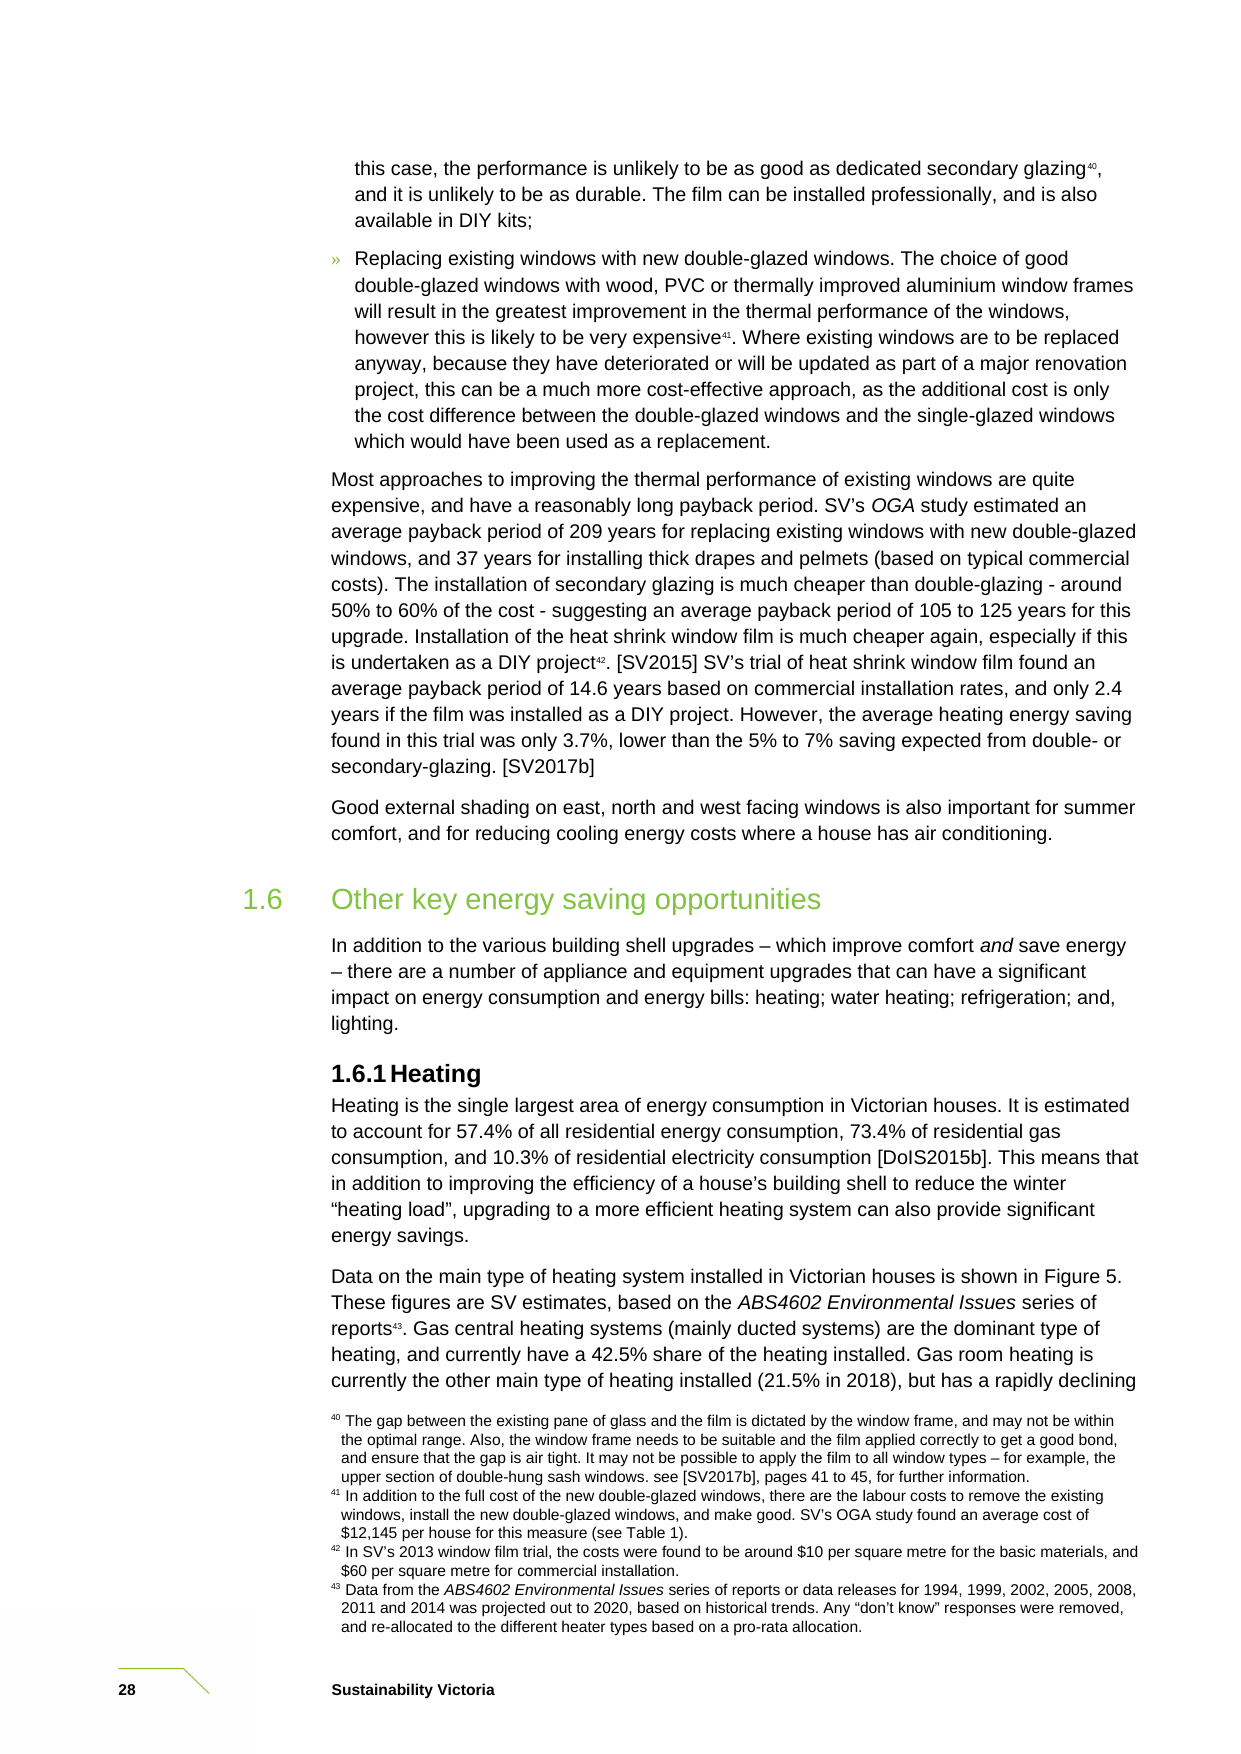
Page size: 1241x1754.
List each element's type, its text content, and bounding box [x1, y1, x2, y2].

subtitle Other key energy saving opportunities [242, 882, 1140, 915]
picture [0, 1609, 257, 1754]
list Replacing existing windows with new double-glazed windows. The choice of good double-glazed windows with wood, PVC or thermally improved aluminium window frames will result in the greatest improvement in the thermal performance of the windows, however this is likely to be very expensive. Where existing windows are to be replaced anyway, because they have deteriorated or will be updated as part of a major renovation project, this can be a much more cost-effective approach, as the additional cost is only the cost difference between the double-glazed windows and the single-glazed windows which would have been used as a replacement. [331, 244, 1140, 452]
text Most approaches to improving the thermal performance of existing windows are quite expensive, and have a reasonably long payback period. SV’s OGA study estimated an average payback period of 209 years for replacing existing windows with new double-glazed windows, and 37 years for installing thick drapes and pelmets (based on typical commercial costs). The installation of secondary glazing is much cheaper than double-glazing - around 50% to 60% of the cost - suggesting an average payback period of 105 to 125 years for this upgrade. Installation of the heat shrink window film is much cheaper again, especially if this is undertaken as a DIY project. [SV2015] SV’s trial of heat shrink window film found an average payback period of 14.6 years based on commercial installation rates, and only 2.4 years if the film was installed as a DIY project. However, the average heating energy saving found in this trial was only 3.7%, lower than the 5% to 7% saving expected from double- or secondary-glazing. [SV2017b] [331, 465, 1140, 777]
text Heating is the single largest area of energy consumption in Victorian houses. It is estimated to account for 57.4% of all residential energy consumption, 73.4% of residential gas consumption, and 10.3% of residential electricity consumption [DoIS2015b]. This means that in addition to improving the efficiency of a house’s building shell to reduce the winter “heating load”, upgrading to a more efficient heating system can also provide significant energy savings. [331, 1090, 1140, 1247]
text In addition to the various building shell upgrades – which improve comfort and save energy – there are a number of appliance and equipment upgrades that can have a significant impact on energy consumption and energy bills: heating; water heating; refrigeration; and, lighting. [331, 930, 1140, 1034]
text Good external shading on east, north and west facing windows is also important for summer comfort, and for reducing cooling energy costs where a house has air conditioning. [331, 792, 1140, 844]
subtitle Heating [331, 1058, 1140, 1087]
